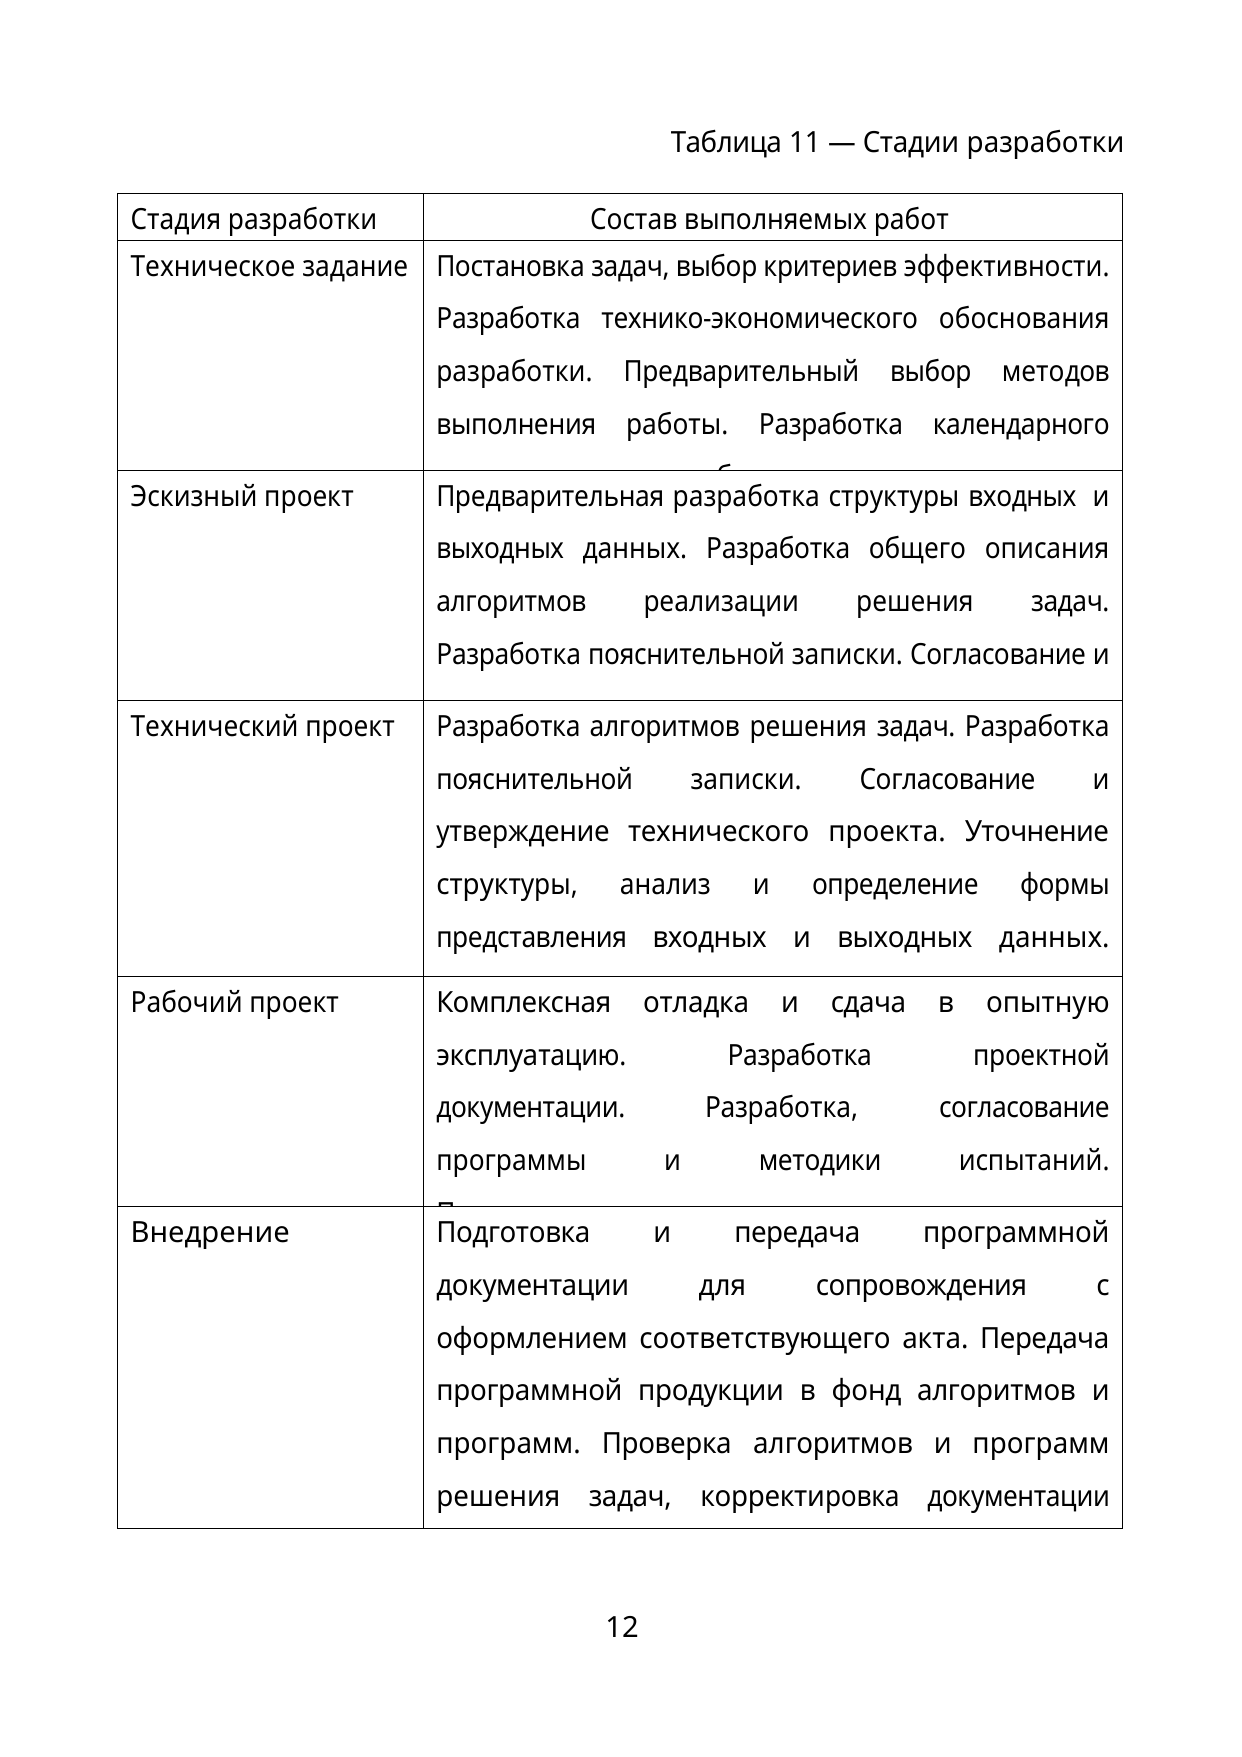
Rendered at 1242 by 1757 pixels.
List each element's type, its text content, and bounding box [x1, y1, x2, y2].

table_cell Технический проект [118, 701, 423, 976]
text Таблица 11 — Стадии разработки [671, 121, 1135, 161]
table_cell Комплексная отладка и сдача в опытную эксплуатацию. Разработка проектной документации. Разработка, согласование программы и методики испытаний. Предварительное проведение всех видов испытаний. [424, 977, 1122, 1206]
table_cell Подготовка и передача программной документации для сопровождения с оформлением соответствующего акта. Передача программной продукции в фонд алгоритмов и программ. Проверка алгоритмов и программ решения задач, корректировка документации после опытной эксплуатации программного продукта. [424, 1207, 1122, 1528]
table_cell Разработка алгоритмов решения задач. Разработка пояснительной записки. Согласование и утверждение технического проекта. Уточнение структуры, анализ и определение формы представления входных и выходных данных. Выбор конфигурации технических средств. [424, 701, 1122, 976]
table_header Стадия разработки [118, 194, 423, 239]
table_header Состав выполняемых работ [424, 194, 1122, 239]
table_cell Постановка задач, выбор критериев эффективности. Разработка технико-экономического обоснования разработки. Предварительный выбор методов выполнения работы. Разработка календарного плана выполнения работ [424, 241, 1122, 470]
table_cell Предварительная разработка структуры входных и выходных данных. Разработка общего описания алгоритмов реализации решения задач. Разработка пояснительной записки. Согласование и утверждение эскизного проекта [424, 471, 1122, 700]
table_cell Внедрение [118, 1207, 423, 1528]
table_cell Техническое задание [118, 241, 423, 470]
table_cell Рабочий проект [118, 977, 423, 1206]
table_cell Эскизный проект [118, 471, 423, 700]
